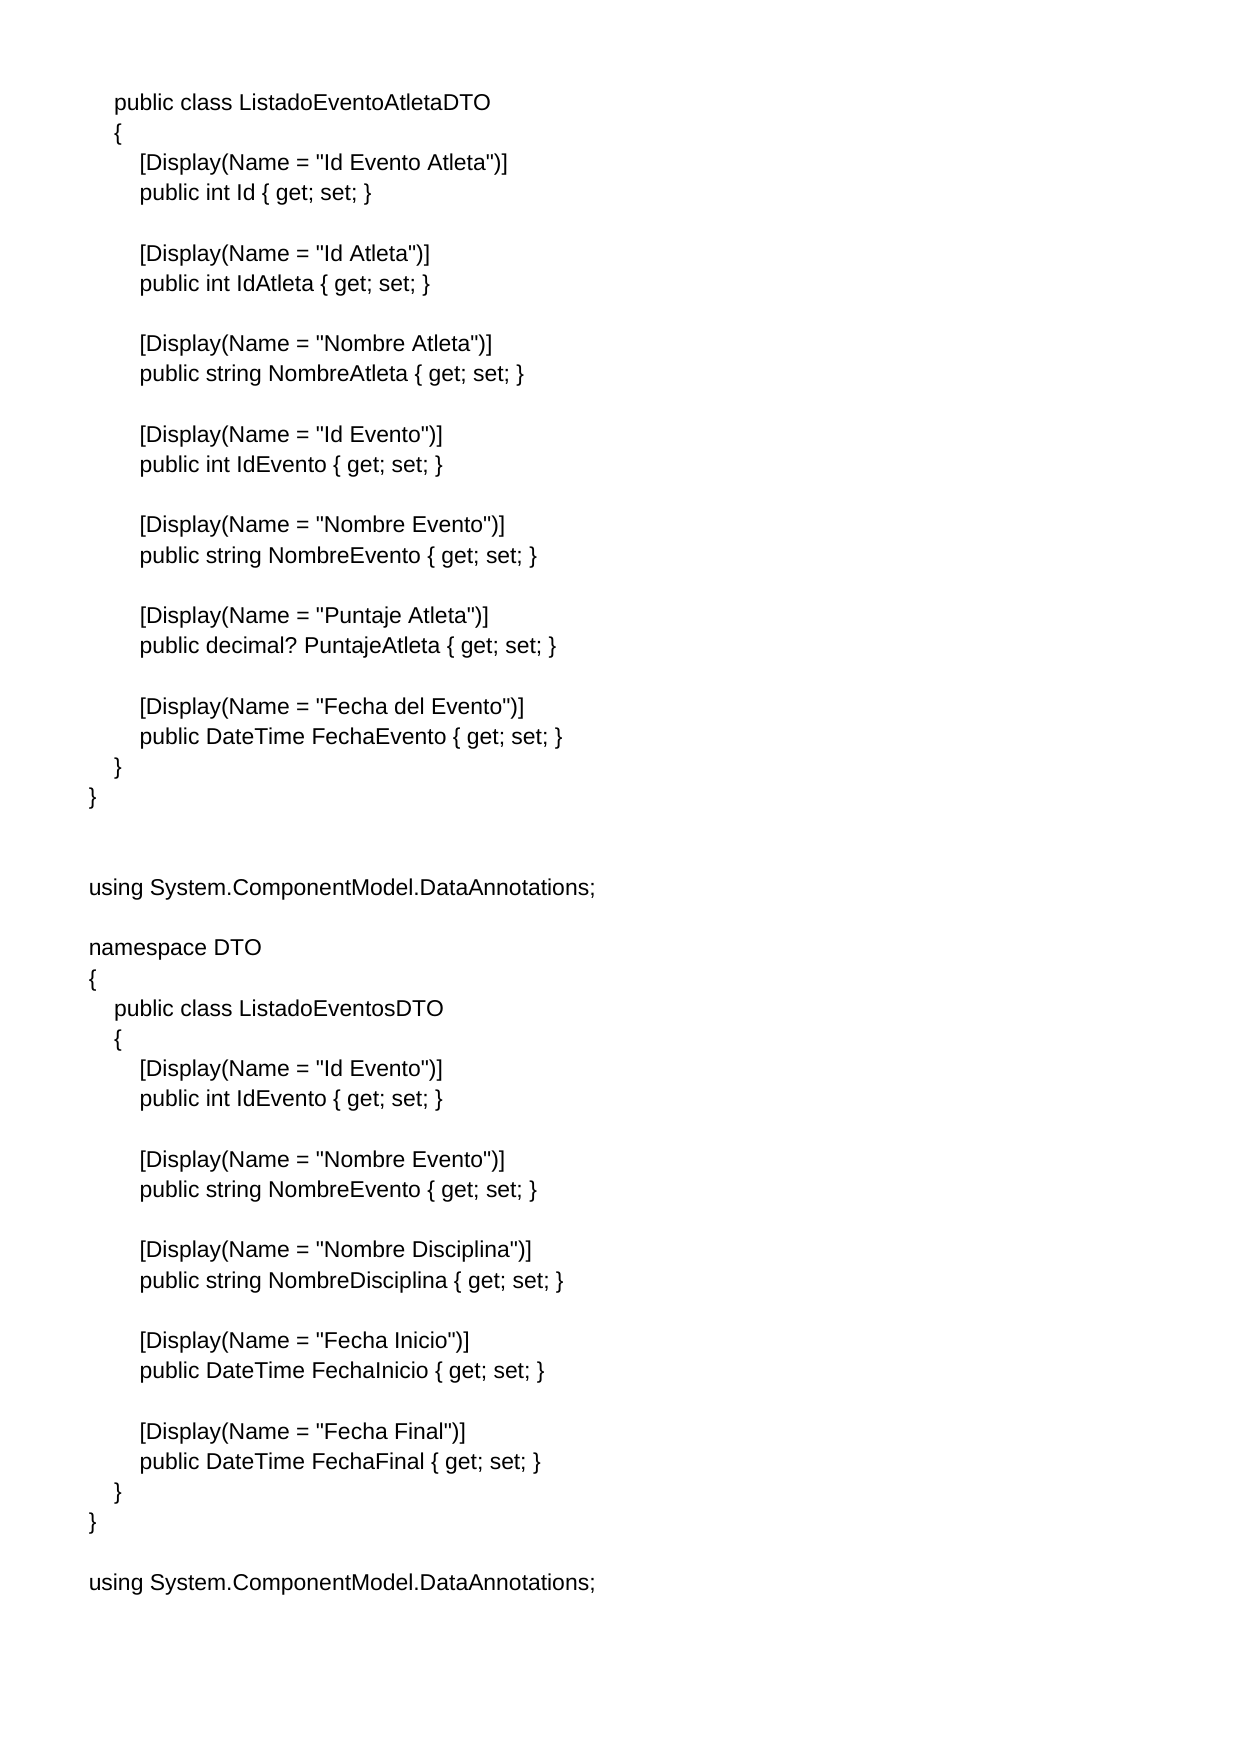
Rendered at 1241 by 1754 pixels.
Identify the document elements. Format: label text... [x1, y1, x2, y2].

text public string NombreDisciplina { get; set; } [88, 1267, 1169, 1293]
text [Display(Name = "Nombre Disciplina")] [88, 1236, 1169, 1263]
text { [88, 1025, 1169, 1051]
text [Display(Name = "Puntaje Atleta")] [88, 602, 1169, 628]
text [Display(Name = "Fecha Inicio")] [88, 1327, 1169, 1353]
text public int IdEvento { get; set; } [88, 451, 1169, 477]
text public int Id { get; set; } [88, 179, 1169, 206]
text [Display(Name = "Id Evento Atleta")] [88, 149, 1169, 175]
text } [88, 783, 1169, 810]
text public DateTime FechaFinal { get; set; } [88, 1448, 1169, 1474]
text } [88, 753, 1169, 779]
text public int IdEvento { get; set; } [88, 1085, 1169, 1112]
text [Display(Name = "Nombre Atleta")] [88, 330, 1169, 357]
text [Display(Name = "Fecha del Evento")] [88, 693, 1169, 719]
text using System.ComponentModel.DataAnnotations; [88, 874, 1169, 900]
text public decimal? PuntajeAtleta { get; set; } [88, 632, 1169, 659]
text } [88, 1508, 1169, 1535]
text using System.ComponentModel.DataAnnotations; [88, 1569, 1169, 1595]
text public string NombreEvento { get; set; } [88, 542, 1169, 568]
text public int IdAtleta { get; set; } [88, 270, 1169, 296]
text [Display(Name = "Id Atleta")] [88, 239, 1169, 266]
text public DateTime FechaInicio { get; set; } [88, 1357, 1169, 1384]
text [Display(Name = "Nombre Evento")] [88, 511, 1169, 538]
text [Display(Name = "Fecha Final")] [88, 1418, 1169, 1444]
text namespace DTO [88, 934, 1169, 961]
text public string NombreAtleta { get; set; } [88, 360, 1169, 387]
text { [88, 964, 1169, 991]
text public DateTime FechaEvento { get; set; } [88, 723, 1169, 749]
text [Display(Name = "Nombre Evento")] [88, 1146, 1169, 1172]
text [Display(Name = "Id Evento")] [88, 421, 1169, 447]
text public string NombreEvento { get; set; } [88, 1176, 1169, 1202]
text } [88, 1478, 1169, 1504]
text { [88, 119, 1169, 145]
text [Display(Name = "Id Evento")] [88, 1055, 1169, 1082]
text public class ListadoEventoAtletaDTO [88, 88, 1169, 115]
text public class ListadoEventosDTO [88, 995, 1169, 1021]
